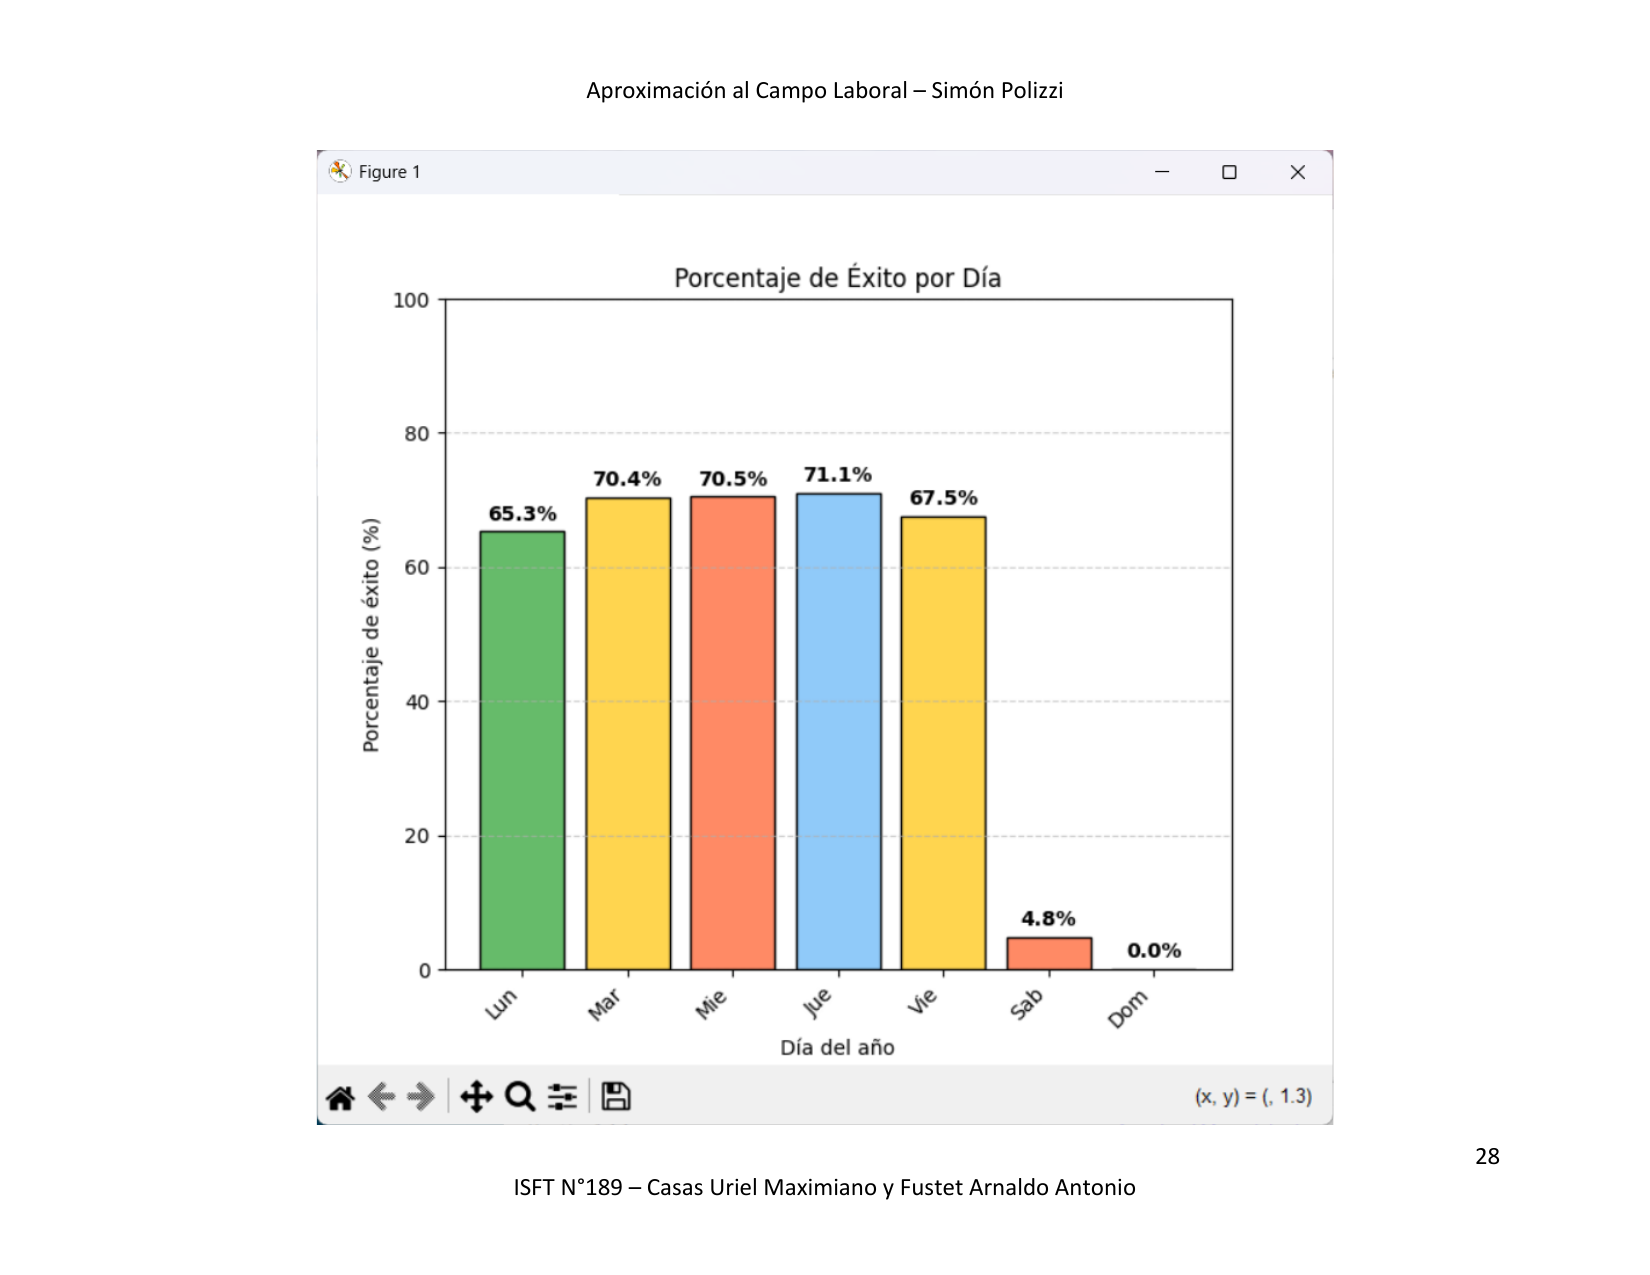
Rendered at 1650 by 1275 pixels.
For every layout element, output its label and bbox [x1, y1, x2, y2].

picture [316, 150, 1334, 1125]
